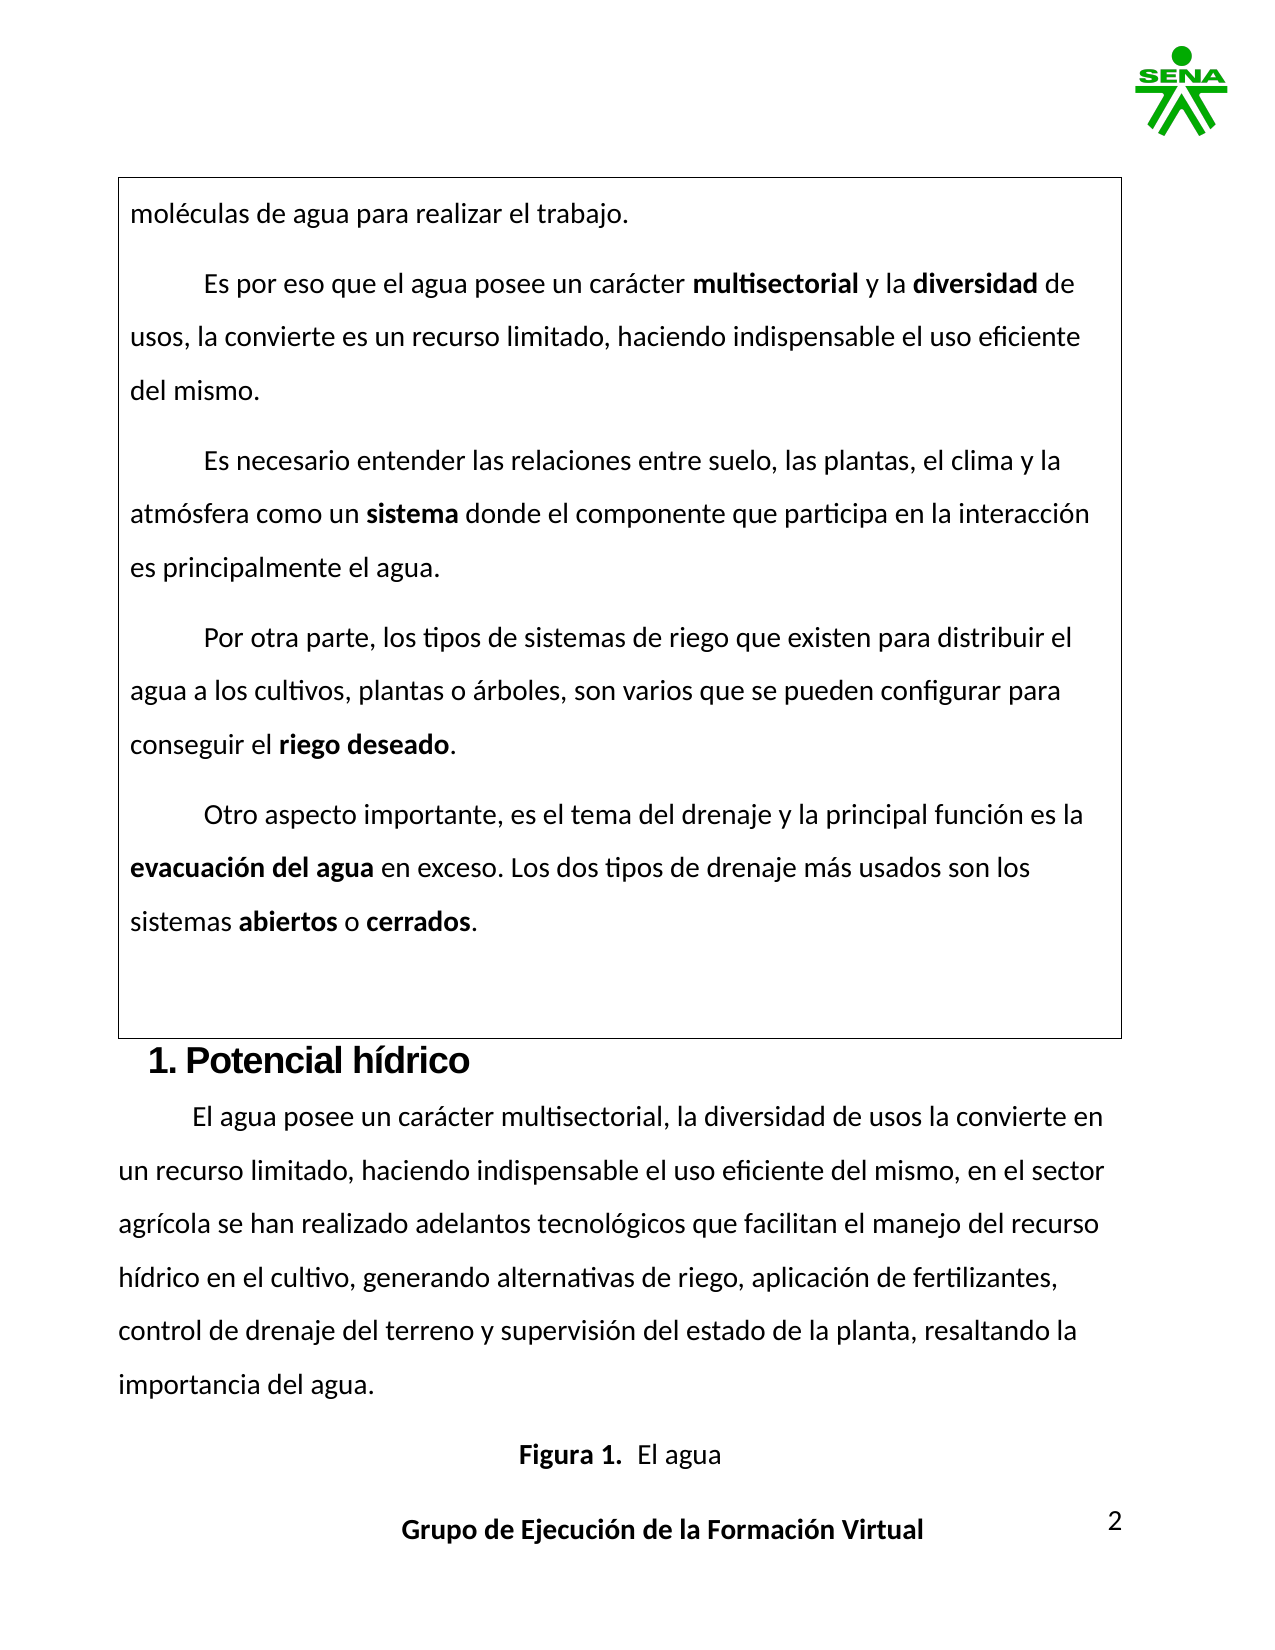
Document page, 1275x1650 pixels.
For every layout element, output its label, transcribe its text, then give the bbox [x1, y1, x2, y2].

text El agua posee un carácter multisectorial, la diversidad de usos la convierte en un recurso limitado, haciendo indispensable el uso eficiente del mismo, en el sector agrícola se han realizado adelantos tecnológicos que facilitan el manejo del recurso hídrico en el cultivo, generando alternativas de riego, aplicación de fertilizantes, control de drenaje del terreno y supervisión del estado de la planta, resaltando la importancia del agua. [118, 1098, 1122, 1401]
subtitle Potencial hídrico [148, 1039, 1122, 1082]
picture [1135, 46, 1228, 136]
text El agua [118, 1436, 1122, 1471]
